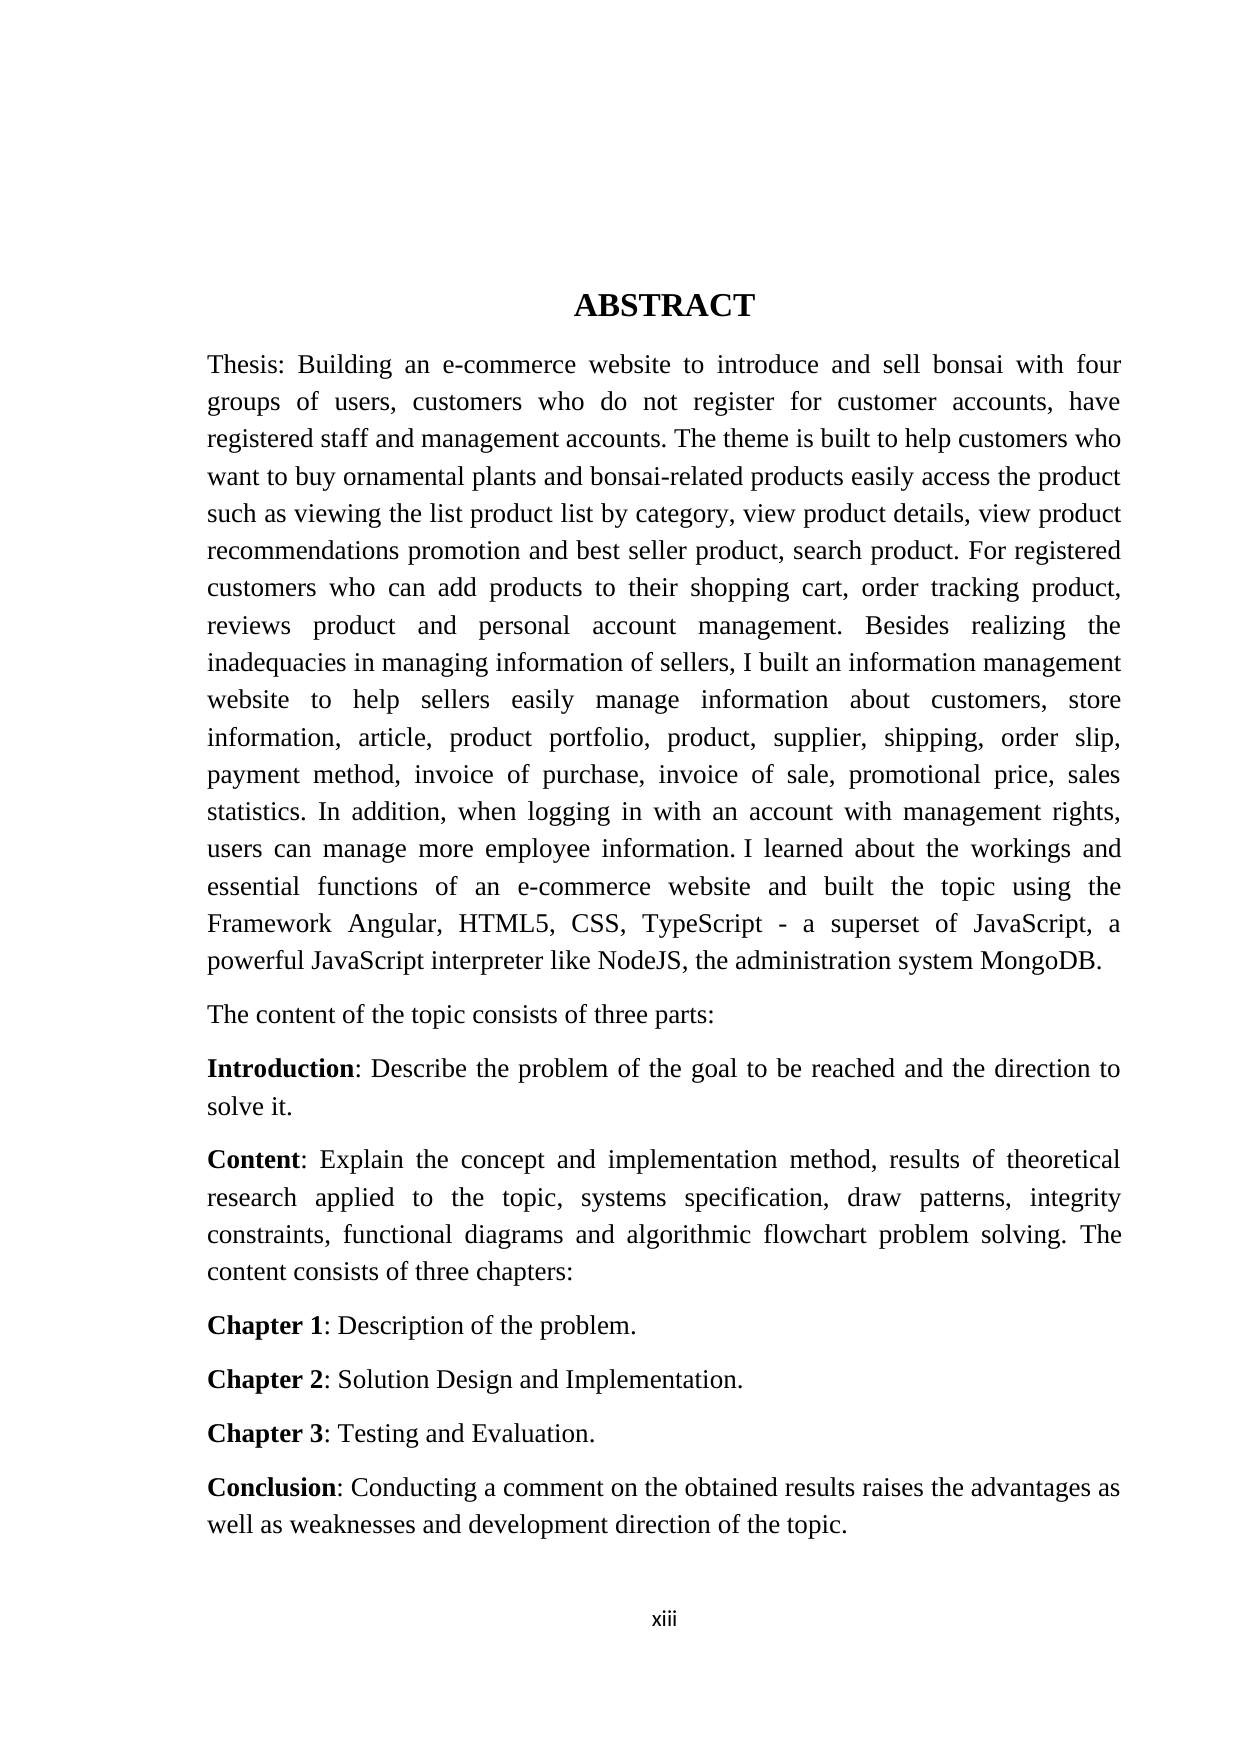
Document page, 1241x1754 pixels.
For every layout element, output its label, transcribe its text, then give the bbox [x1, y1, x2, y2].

text Conclusion: Conducting a comment on the obtained results raises the advantages as well as weaknesses and development direction of the topic. [207, 1471, 1122, 1540]
text Chapter 3: Testing and Evaluation. [207, 1417, 1122, 1448]
text Chapter 2: Solution Design and Implementation. [207, 1363, 1122, 1394]
text The content of the topic consists of three parts: [207, 998, 1122, 1029]
text Thesis: Building an e-commerce website to introduce and sell bonsai with four groups of users, customers who do not register for customer accounts, have registered staff and management accounts. The theme is built to help customers who want to buy ornamental plants and bonsai-related products easily access the product such as viewing the list product list by category, view product details, view product recommendations promotion and best seller product, search product. For registered customers who can add products to their shopping cart, order tracking product, reviews product and personal account management. Besides realizing the inadequacies in managing information of sellers, I built an information management website to help sellers easily manage information about customers, store information, article, product portfolio, product, supplier, shipping, order slip, payment method, invoice of purchase, invoice of sale, promotional price, sales statistics. In addition, when logging in with an account with management rights, users can manage more employee information. I learned about the workings and essential functions of an e-commerce website and built the topic using the Framework Angular, HTML5, CSS, TypeScript - a superset of JavaScript, a powerful JavaScript interpreter like NodeJS, the administration system MongoDB. [207, 348, 1122, 976]
text Content: Explain the concept and implementation method, results of theoretical research applied to the topic, systems specification, draw patterns, integrity constraints, functional diagrams and algorithmic flowchart problem solving. The content consists of three chapters: [207, 1143, 1122, 1287]
text ABSTRACT [207, 285, 1122, 323]
text Introduction: Describe the problem of the goal to be reached and the direction to solve it. [207, 1052, 1122, 1121]
text Chapter 1: Description of the problem. [207, 1309, 1122, 1341]
